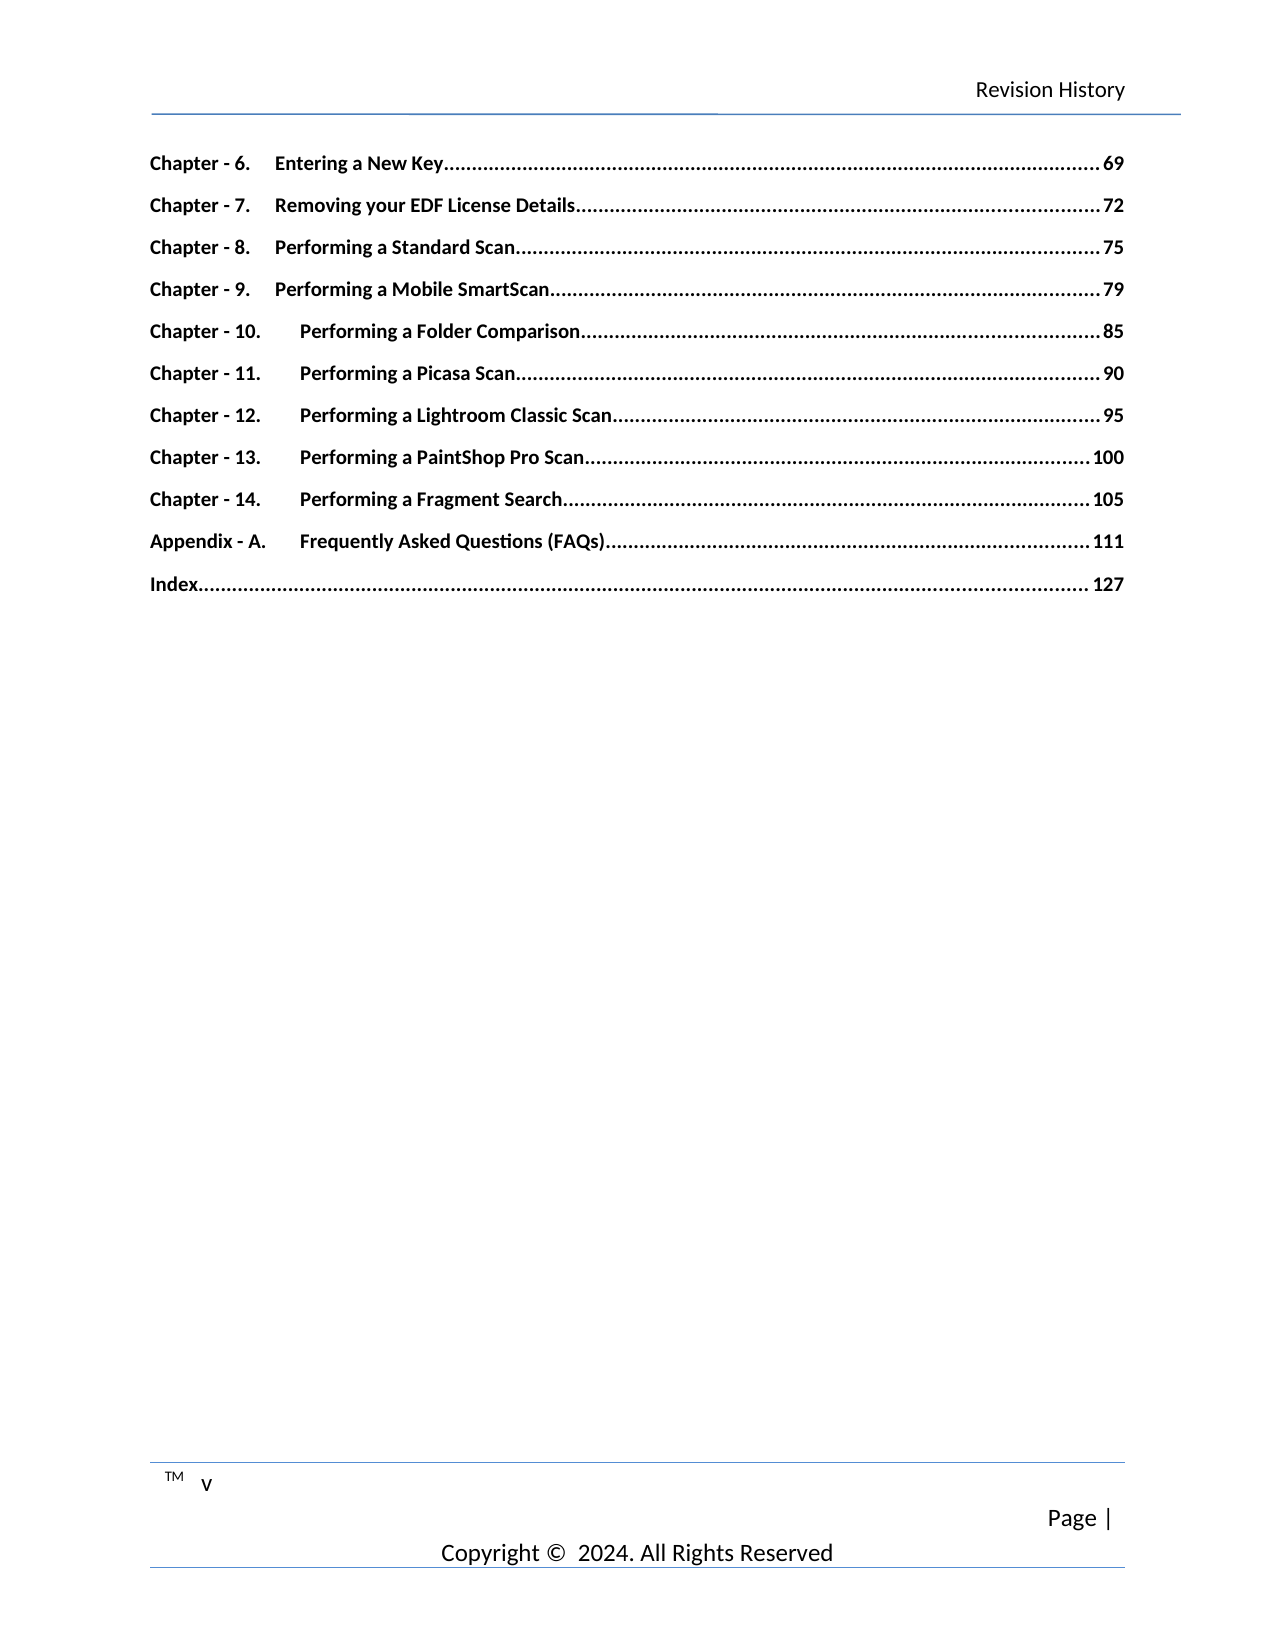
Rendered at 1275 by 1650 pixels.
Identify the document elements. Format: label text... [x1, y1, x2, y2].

text Chapter - 12. Performing a Lightroom Classic Scan 95 [150, 402, 1125, 428]
text Chapter - 9. Performing a Mobile SmartScan 79 [150, 276, 1125, 302]
text Chapter - 10. Performing a Folder Comparison 85 [150, 318, 1125, 344]
text Chapter - 13. Performing a PaintShop Pro Scan 100 [150, 444, 1125, 470]
text Index 127 [150, 571, 1125, 596]
text Chapter - 11. Performing a Picasa Scan 90 [150, 360, 1125, 386]
text Chapter - 14. Performing a Fragment Search 105 [150, 487, 1125, 512]
text Chapter - 8. Performing a Standard Scan 75 [150, 234, 1125, 259]
text Chapter - 6. Entering a New Key 69 [150, 150, 1125, 175]
text Appendix - A. Frequently Asked Questions (FAQs) 111 [150, 529, 1125, 554]
text Chapter - 7. Removing your EDF License Details 72 [150, 192, 1125, 217]
